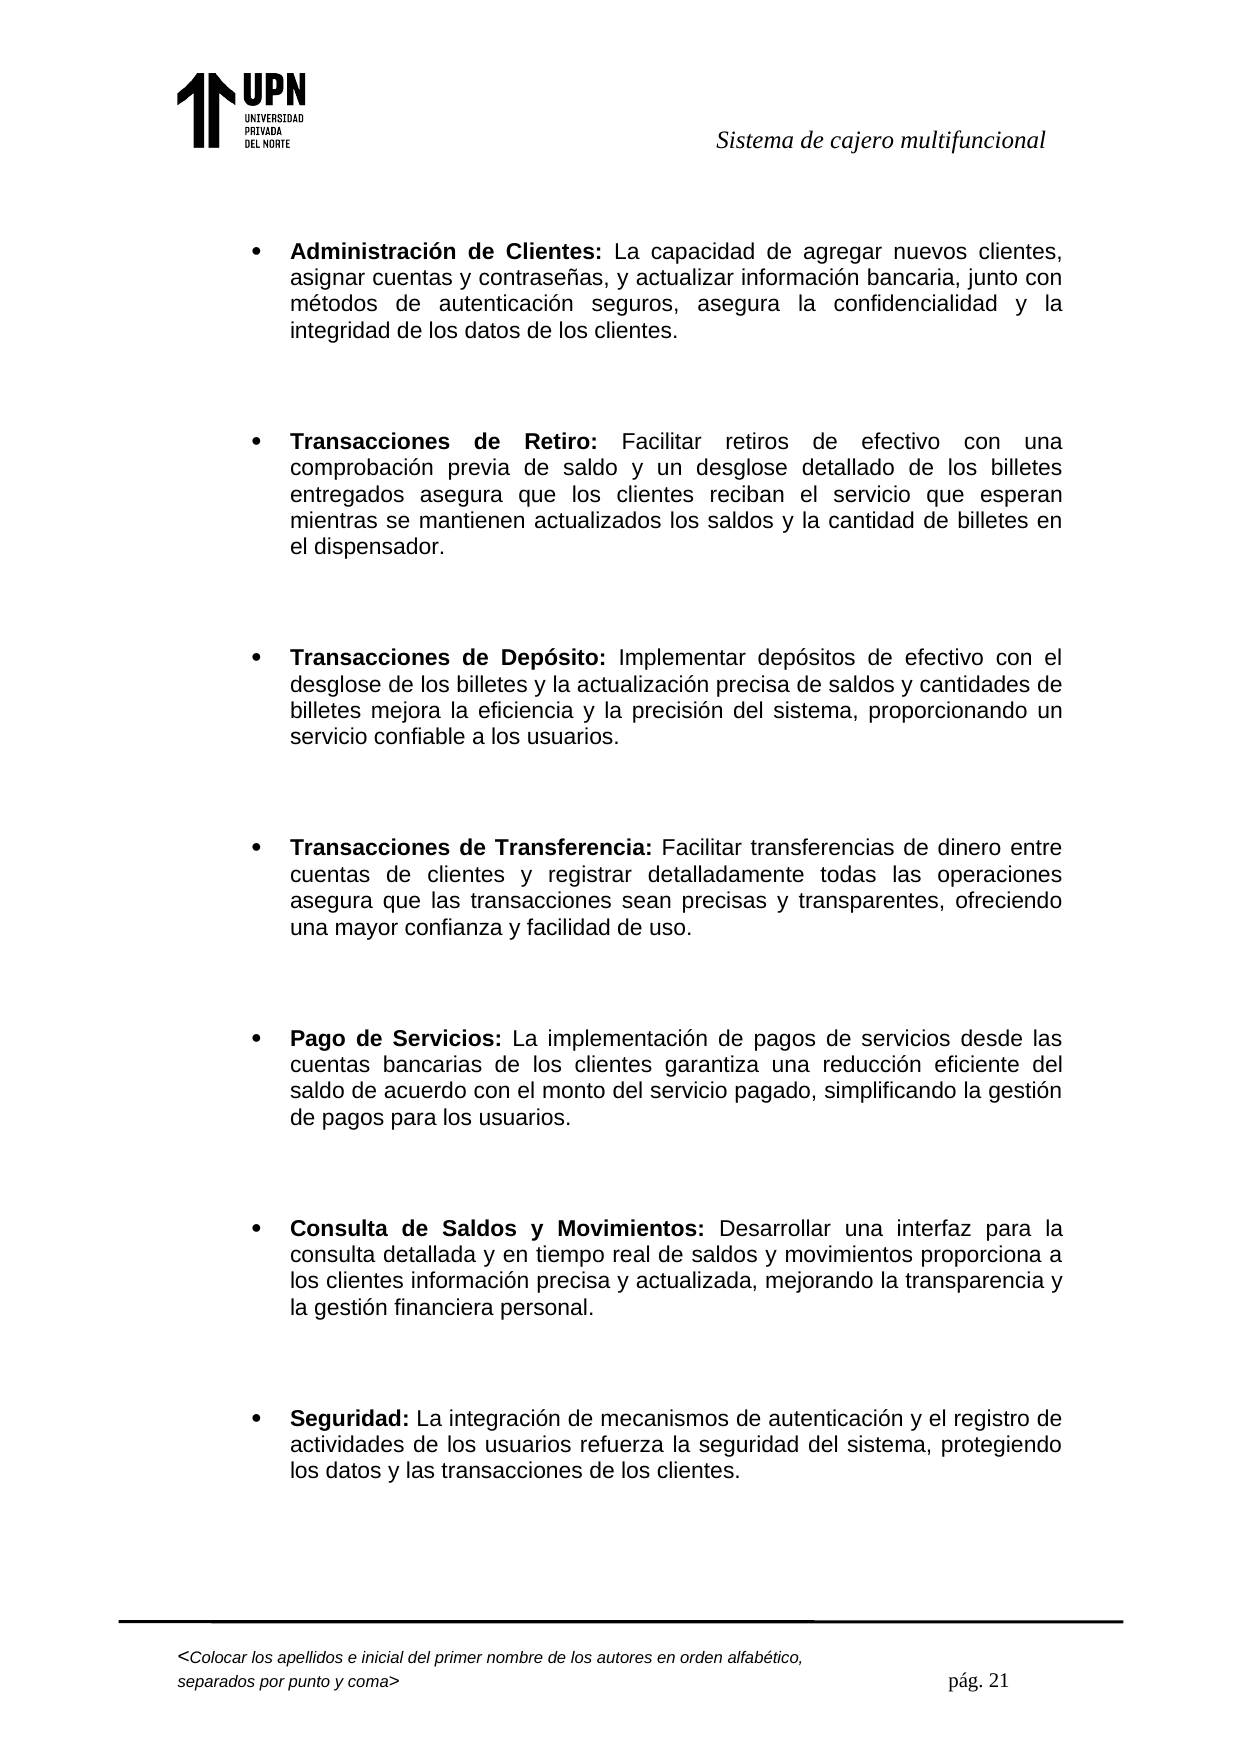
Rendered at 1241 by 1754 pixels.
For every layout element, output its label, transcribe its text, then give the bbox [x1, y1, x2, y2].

picture [177, 73, 306, 148]
list Transacciones de Depósito: Implementar depósitos de efectivo con el desglose de los billetes y la actualización precisa de saldos y cantidades de billetes mejora la eficiencia y la precisión del sistema, proporcionando un servicio confiable a los usuarios. [252, 644, 1063, 750]
list Transacciones de Transferencia: Facilitar transferencias de dinero entre cuentas de clientes y registrar detalladamente todas las operaciones asegura que las transacciones sean precisas y transparentes, ofreciendo una mayor confianza y facilidad de uso. [252, 834, 1063, 940]
list Seguridad: La integración de mecanismos de autenticación y el registro de actividades de los usuarios refuerza la seguridad del sistema, protegiendo los datos y las transacciones de los clientes. [252, 1405, 1063, 1484]
list Transacciones de Retiro: Facilitar retiros de efectivo con una comprobación previa de saldo y un desglose detallado de los billetes entregados asegura que los clientes reciban el servicio que esperan mientras se mantienen actualizados los saldos y la cantidad de billetes en el dispensador. [252, 428, 1063, 559]
list Consulta de Saldos y Movimientos: Desarrollar una interfaz para la consulta detallada y en tiempo real de saldos y movimientos proporciona a los clientes información precisa y actualizada, mejorando la transparencia y la gestión financiera personal. [252, 1214, 1063, 1320]
list Administración de Clientes: La capacidad de agregar nuevos clientes, asignar cuentas y contraseñas, y actualizar información bancaria, junto con métodos de autenticación seguros, asegura la confidencialidad y la integridad de los datos de los clientes. [252, 238, 1063, 343]
list Pago de Servicios: La implementación de pagos de servicios desde las cuentas bancarias de los clientes garantiza una reducción eficiente del saldo de acuerdo con el monto del servicio pagado, simplificando la gestión de pagos para los usuarios. [252, 1024, 1063, 1130]
